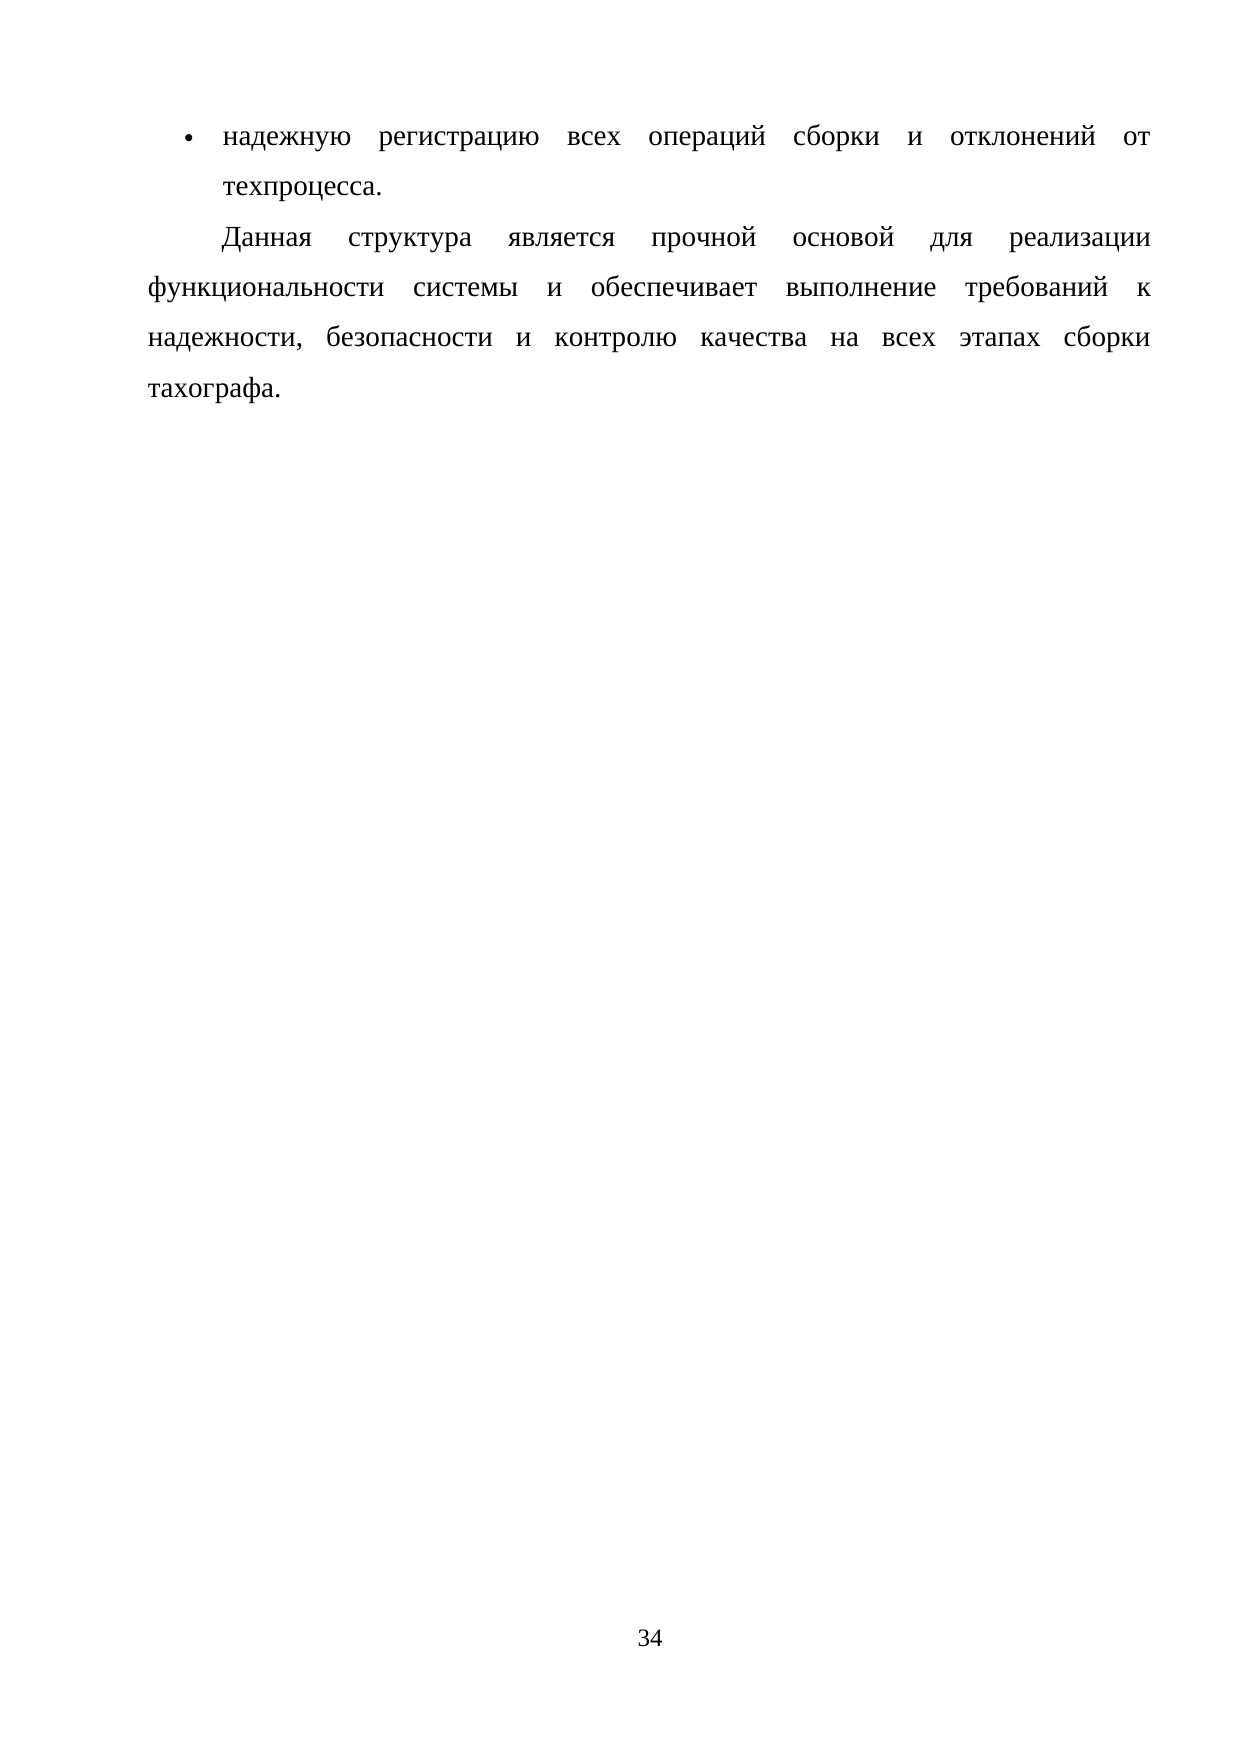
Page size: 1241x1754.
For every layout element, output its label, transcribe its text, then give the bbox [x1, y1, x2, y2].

text Данная структура является прочной основой для реализации функциональности системы и обеспечивает выполнение требований к надежности, безопасности и контролю качества на всех этапах сборки тахографа. [148, 219, 1152, 403]
list надежную регистрацию всех операций сборки и отклонений от техпроцесса. [185, 118, 1152, 202]
